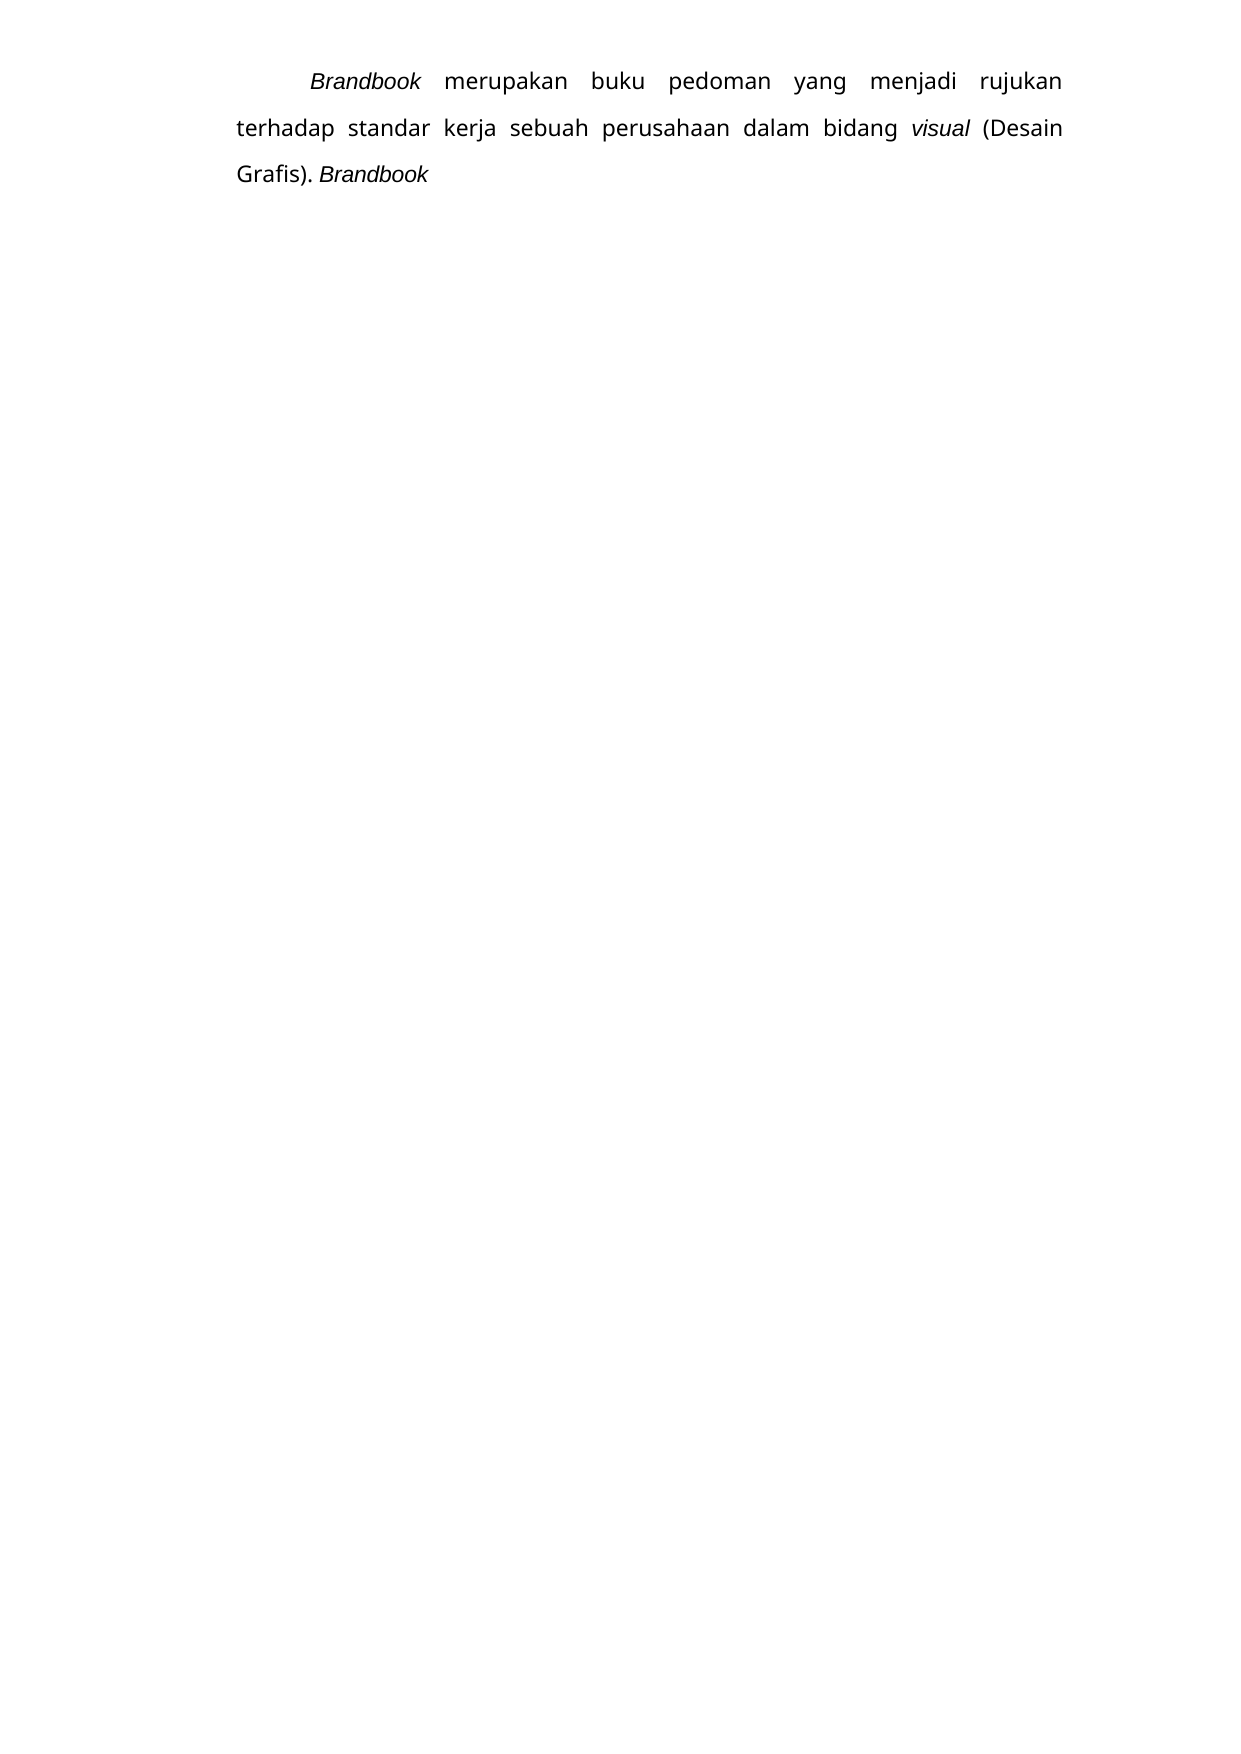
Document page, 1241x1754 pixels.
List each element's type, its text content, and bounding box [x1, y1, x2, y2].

text Brandbook merupakan buku pedoman yang menjadi rujukan terhadap standar kerja sebuah perusahaan dalam bidang visual (Desain Grafis). Brandbook [236, 64, 1063, 189]
